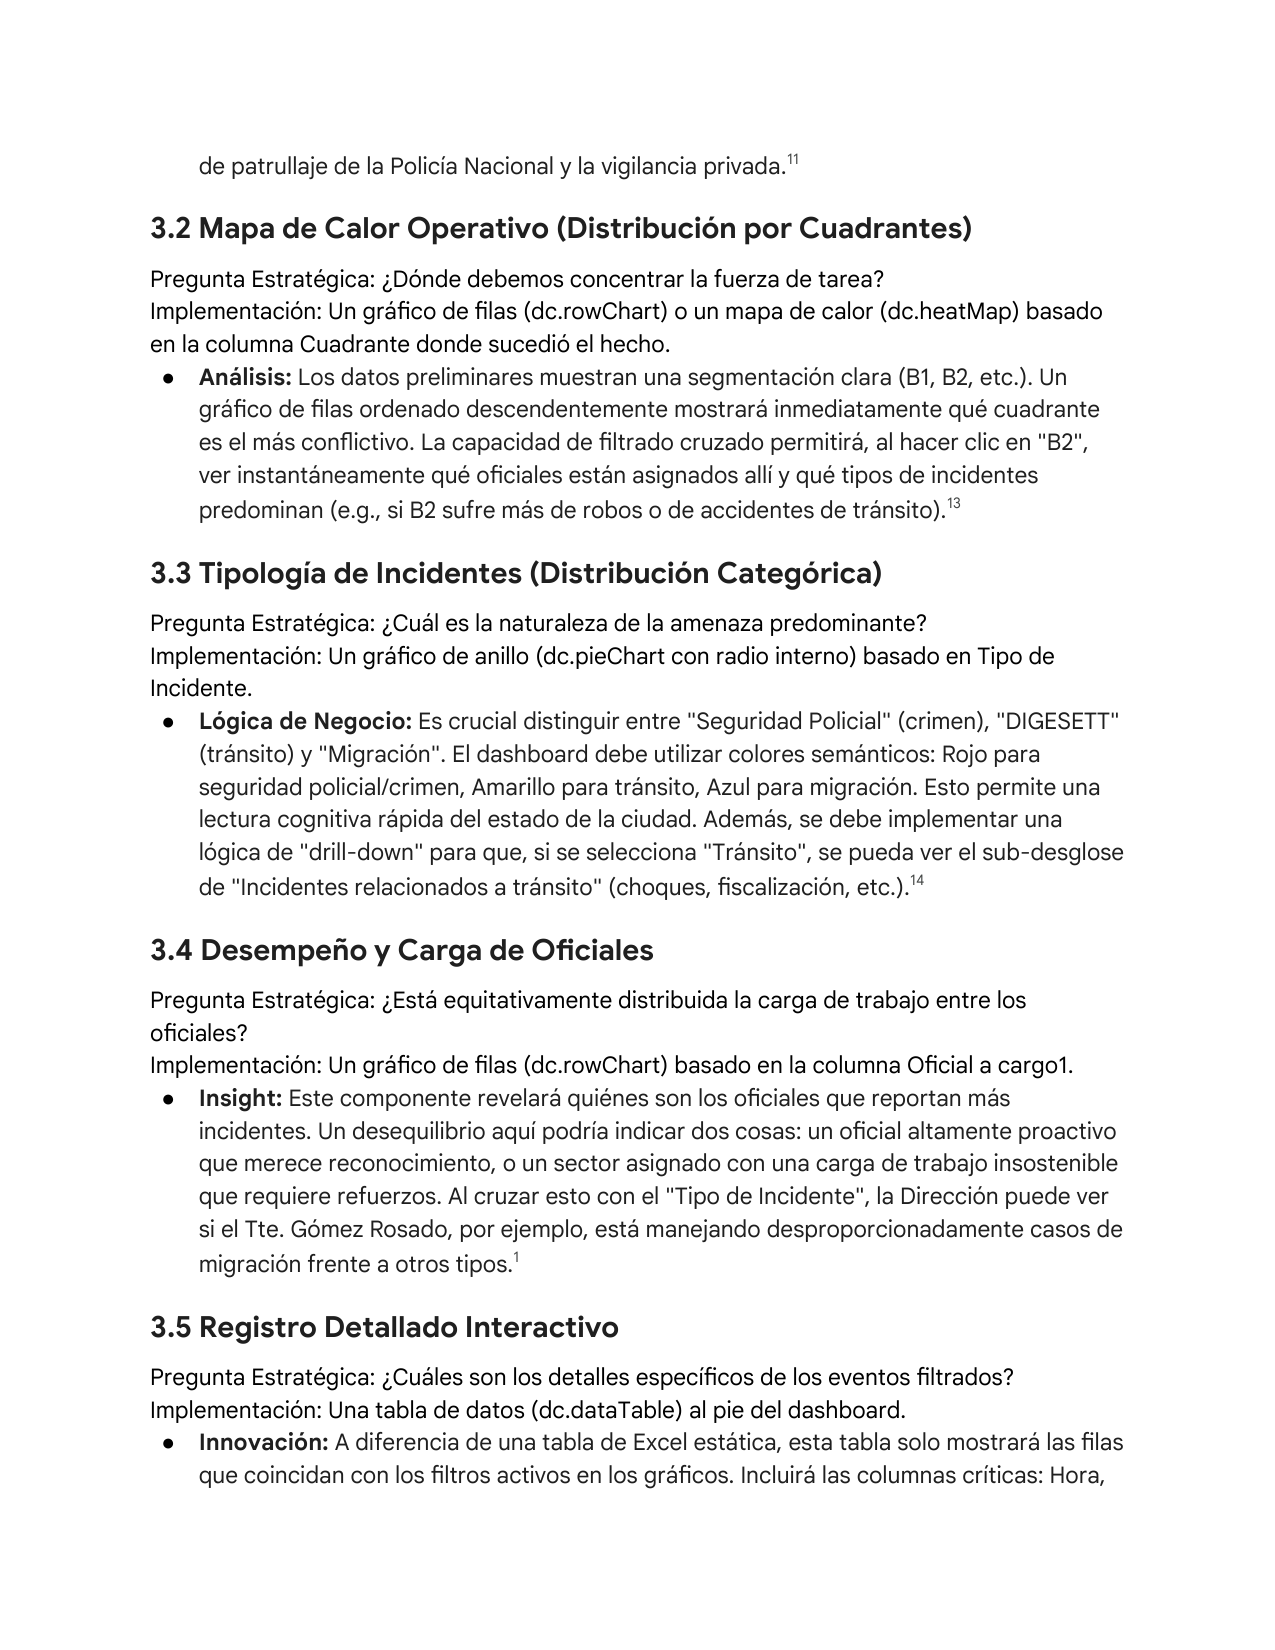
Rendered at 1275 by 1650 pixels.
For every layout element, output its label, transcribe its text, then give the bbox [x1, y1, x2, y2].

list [161, 150, 1125, 181]
subtitle 3.2 Mapa de Calor Operativo (Distribución por Cuadrantes) [150, 211, 1125, 247]
subtitle 3.4 Desempeño y Carga de Oficiales [150, 932, 1125, 968]
list Insight: Este componente revelará quiénes son los oficiales que reportan más incidentes. Un desequilibrio aquí podría indicar dos cosas: un oficial altamente proactivo que merece reconocimiento, o un sector asignado con una carga de trabajo insostenible que requiere refuerzos. Al cruzar esto con el "Tipo de Incidente", la Dirección puede ver si el Tte. Gómez Rosado, por ejemplo, está manejando desproporcionadamente casos de migración frente a otros tipos.1 [161, 1084, 1125, 1279]
list Lógica de Negocio: Es crucial distinguir entre "Seguridad Policial" (crimen), "DIGESETT" (tránsito) y "Migración". El dashboard debe utilizar colores semánticos: Rojo para seguridad policial/crimen, Amarillo para tránsito, Azul para migración. Esto permite una lectura cognitiva rápida del estado de la ciudad. Además, se debe implementar una lógica de "drill-down" para que, si se selecciona "Tránsito", se pueda ver el sub-desglose de "Incidentes relacionados a tránsito" (choques, fiscalización, etc.).14 [161, 707, 1125, 903]
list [161, 1428, 1125, 1490]
subtitle 3.3 Tipología de Incidentes (Distribución Categórica) [150, 555, 1125, 592]
text Implementación: Una tabla de datos (dc.dataTable) al pie del dashboard. [150, 1396, 1125, 1424]
text Implementación: Un gráfico de filas (dc.rowChart) basado en la columna Oficial a cargo1. [150, 1052, 1125, 1080]
text Pregunta Estratégica: ¿Está equitativamente distribuida la carga de trabajo entre los oficiales? [150, 986, 1125, 1048]
subtitle 3.5 Registro Detallado Interactivo [150, 1309, 1125, 1346]
text Implementación: Un gráfico de filas (dc.rowChart) o un mapa de calor (dc.heatMap) basado en la columna Cuadrante donde sucedió el hecho. [150, 298, 1125, 359]
text Pregunta Estratégica: ¿Dónde debemos concentrar la fuerza de tarea? [150, 265, 1125, 294]
text Pregunta Estratégica: ¿Cuáles son los detalles específicos de los eventos filtrados? [150, 1363, 1125, 1392]
text Implementación: Un gráfico de anillo (dc.pieChart con radio interno) basado en Tipo de Incidente. [150, 642, 1125, 703]
list Análisis: Los datos preliminares muestran una segmentación clara (B1, B2, etc.). Un gráfico de filas ordenado descendentemente mostrará inmediatamente qué cuadrante es el más conflictivo. La capacidad de filtrado cruzado permitirá, al hacer clic en "B2", ver instantáneamente qué oficiales están asignados allí y qué tipos de incidentes predominan (e.g., si B2 sufre más de robos o de accidentes de tránsito).13 [161, 363, 1125, 526]
text Pregunta Estratégica: ¿Cuál es la naturaleza de la amenaza predominante? [150, 609, 1125, 638]
